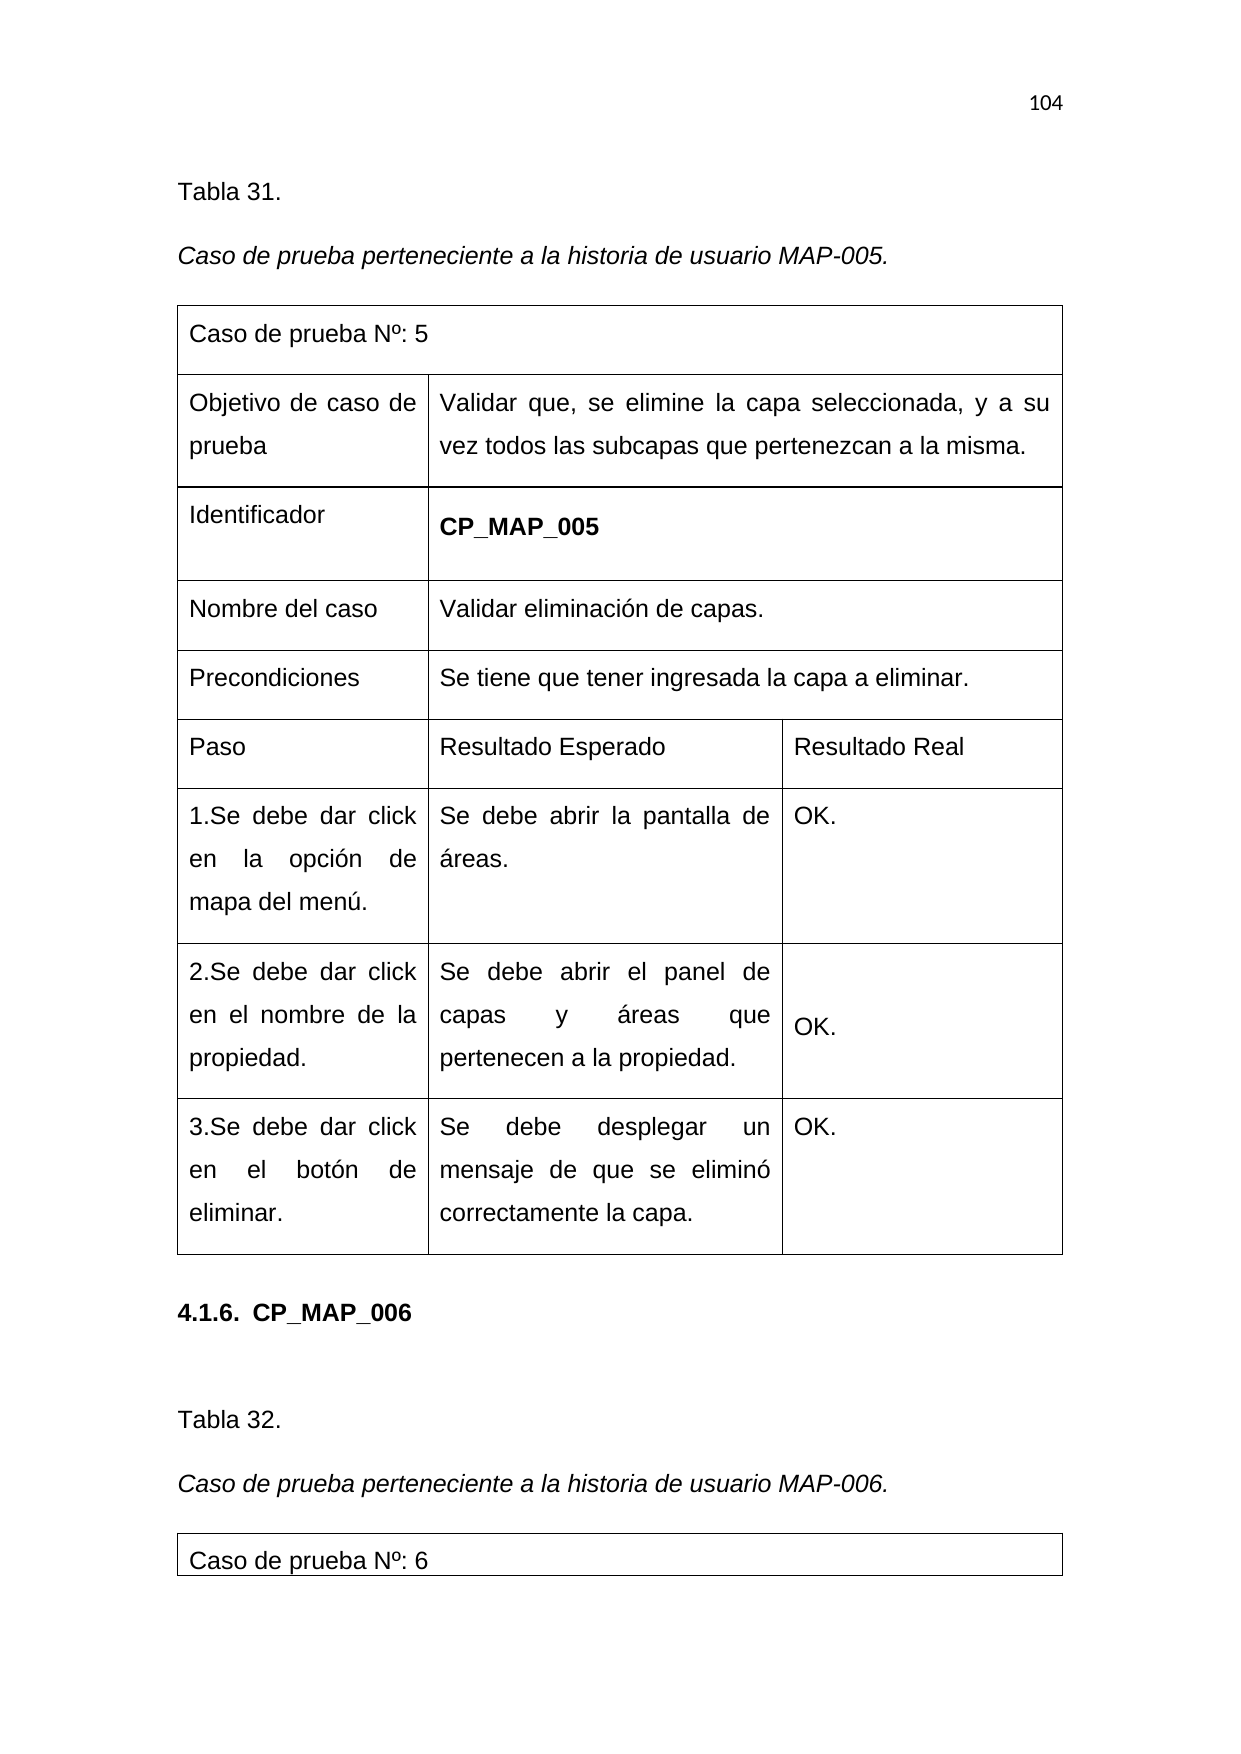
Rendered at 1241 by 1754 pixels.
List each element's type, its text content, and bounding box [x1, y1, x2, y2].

table_cell 3.Se debe dar click en el botón de eliminar. [178, 1099, 428, 1253]
table_cell Se debe abrir el panel de capas y áreas que pertenecen a la propiedad. [429, 944, 782, 1098]
table_cell Resultado Esperado [429, 720, 782, 788]
text Caso de prueba perteneciente a la historia de usuario MAP-005. [177, 241, 1063, 270]
table_header Caso de prueba Nº: 5 [178, 306, 1062, 374]
table_cell OK. [783, 789, 1062, 943]
table_cell Se debe abrir la pantalla de áreas. [429, 789, 782, 943]
table_cell OK. [783, 944, 1062, 1098]
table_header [178, 1534, 1062, 1575]
table_cell Resultado Real [783, 720, 1062, 788]
table_cell Paso [178, 720, 428, 788]
table_cell Validar que, se elimine la capa seleccionada, y a su vez todos las subcapas que pertenezcan a la misma. [429, 375, 1062, 486]
table_cell Objetivo de caso de prueba [178, 375, 428, 486]
table_cell Se tiene que tener ingresada la capa a eliminar. [429, 651, 1062, 718]
table_cell Nombre del caso [178, 581, 428, 649]
table_cell CP_MAP_005 [429, 488, 1062, 580]
table_cell OK. [783, 1099, 1062, 1253]
text Caso de prueba perteneciente a la historia de usuario MAP-006. [177, 1469, 1063, 1497]
table_cell 2.Se debe dar click en el nombre de la propiedad. [178, 944, 428, 1098]
subtitle CP_MAP_006 [177, 1298, 1063, 1326]
table_cell Identificador [178, 488, 428, 580]
table_cell 1.Se debe dar click en la opción de mapa del menú. [178, 789, 428, 943]
table_cell Validar eliminación de capas. [429, 581, 1062, 649]
table_cell Se debe desplegar un mensaje de que se eliminó correctamente la capa. [429, 1099, 782, 1253]
table_cell Precondiciones [178, 651, 428, 718]
